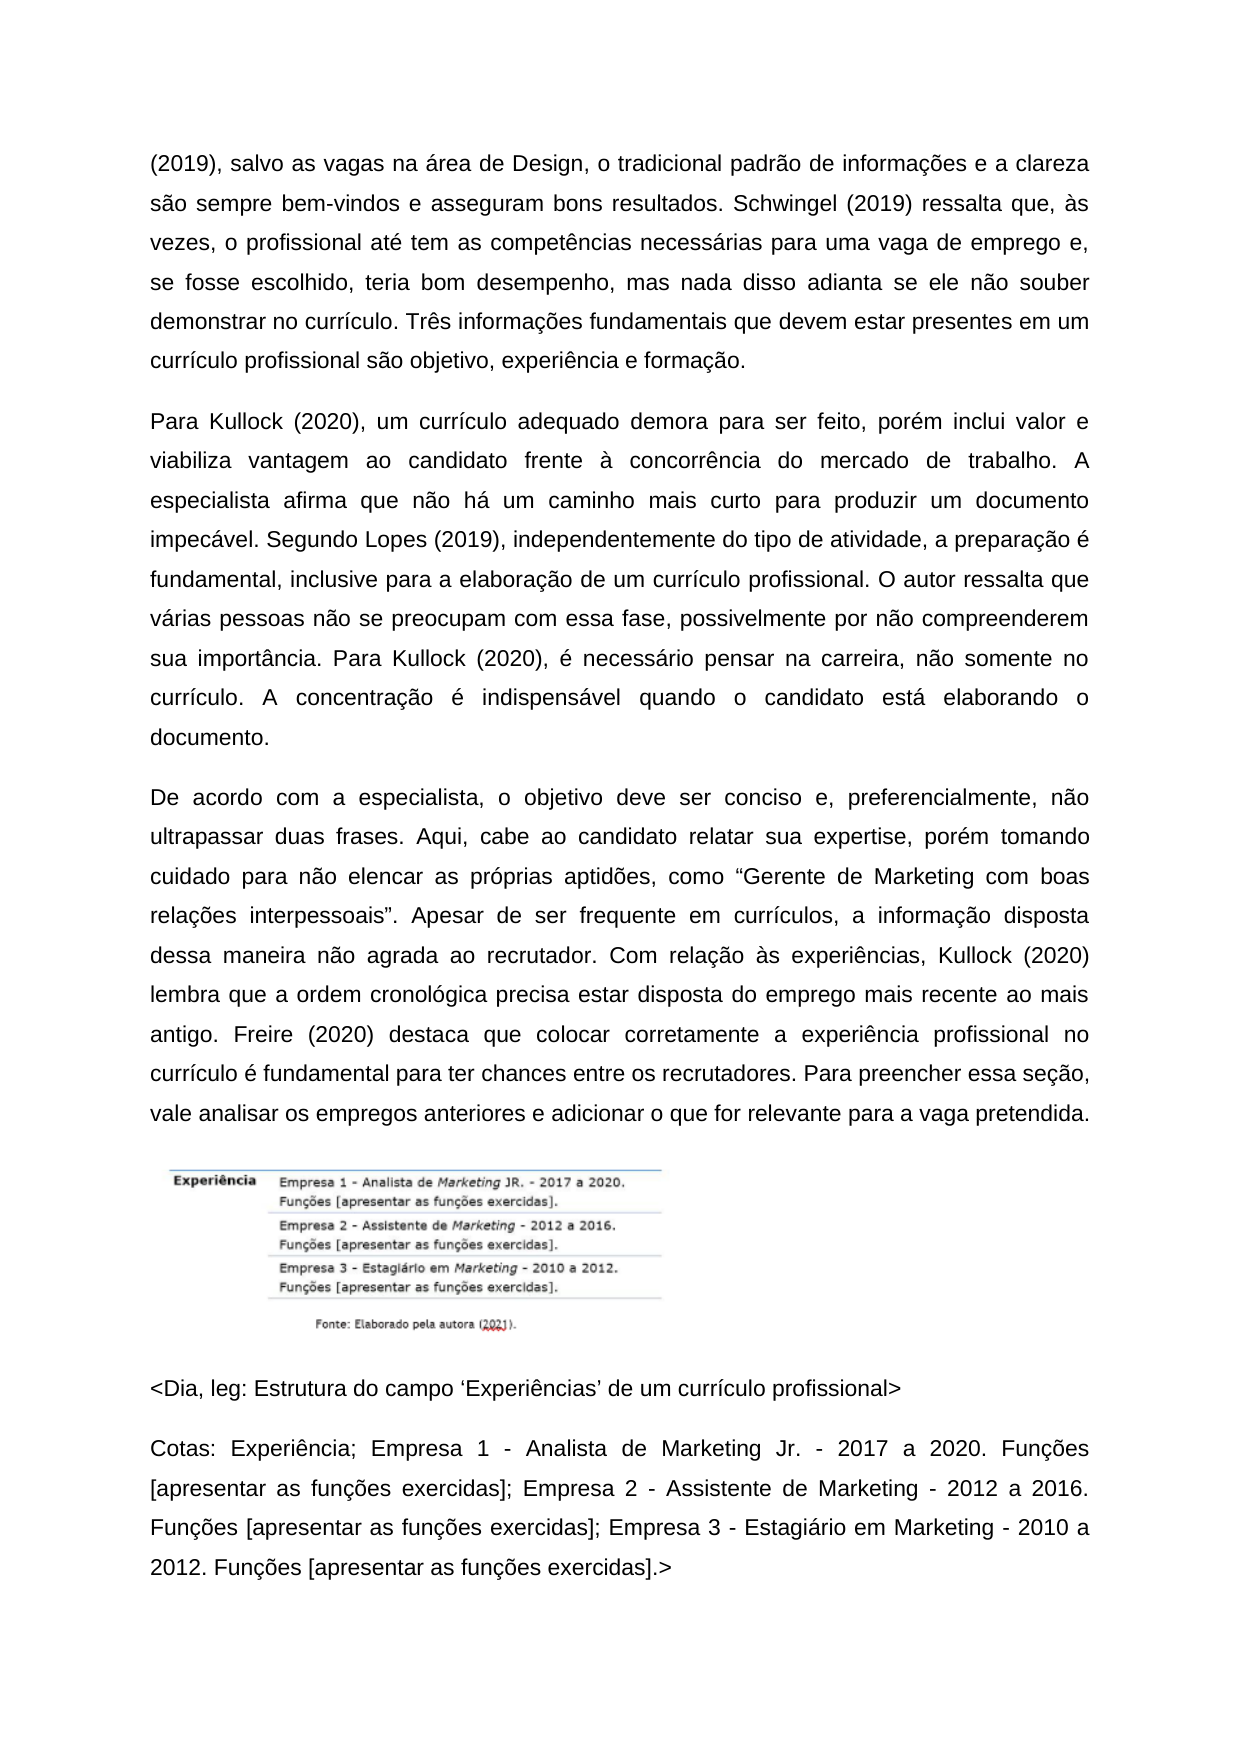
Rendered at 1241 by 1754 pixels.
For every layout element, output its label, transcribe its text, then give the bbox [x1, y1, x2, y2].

text Cotas: Experiência; Empresa 1 - Analista de Marketing Jr. - 2017 a 2020. Funções [apresentar as funções exercidas]; Empresa 2 - Assistente de Marketing - 2012 a 2016. Funções [apresentar as funções exercidas]; Empresa 3 - Estagiário em Marketing - 2010 a 2012. Funções [apresentar as funções exercidas].> [150, 1435, 1090, 1580]
text De acordo com a especialista, o objetivo deve ser conciso e, preferencialmente, não ultrapassar duas frases. Aqui, cabe ao candidato relatar sua expertise, porém tomando cuidado para não elencar as próprias aptidões, como “Gerente de Marketing com boas relações interpessoais”. Apesar de ser frequente em currículos, a informação disposta dessa maneira não agrada ao recrutador. Com relação às experiências, Kullock (2020) lembra que a ordem cronológica precisa estar disposta do emprego mais recente ao mais antigo. Freire (2020) destaca que colocar corretamente a experiência profissional no currículo é fundamental para ter chances entre os recrutadores. Para preencher essa seção, vale analisar os empregos anteriores e adicionar o que for relevante para a vaga pretendida. [150, 784, 1090, 1126]
text <Dia, leg: Estrutura do campo ‘Experiências’ de um currículo profissional> [150, 1375, 1090, 1401]
picture [150, 1160, 672, 1342]
text Para Kullock (2020), um currículo adequado demora para ser feito, porém inclui valor e viabiliza vantagem ao candidato frente à concorrência do mercado de trabalho. A especialista afirma que não há um caminho mais curto para produzir um documento impecável. Segundo Lopes (2019), independentemente do tipo de atividade, a preparação é fundamental, inclusive para a elaboração de um currículo profissional. O autor ressalta que várias pessoas não se preocupam com essa fase, possivelmente por não compreenderem sua importância. Para Kullock (2020), é necessário pensar na carreira, não somente no currículo. A concentração é indispensável quando o candidato está elaborando o documento. [150, 408, 1090, 750]
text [150, 150, 1090, 374]
